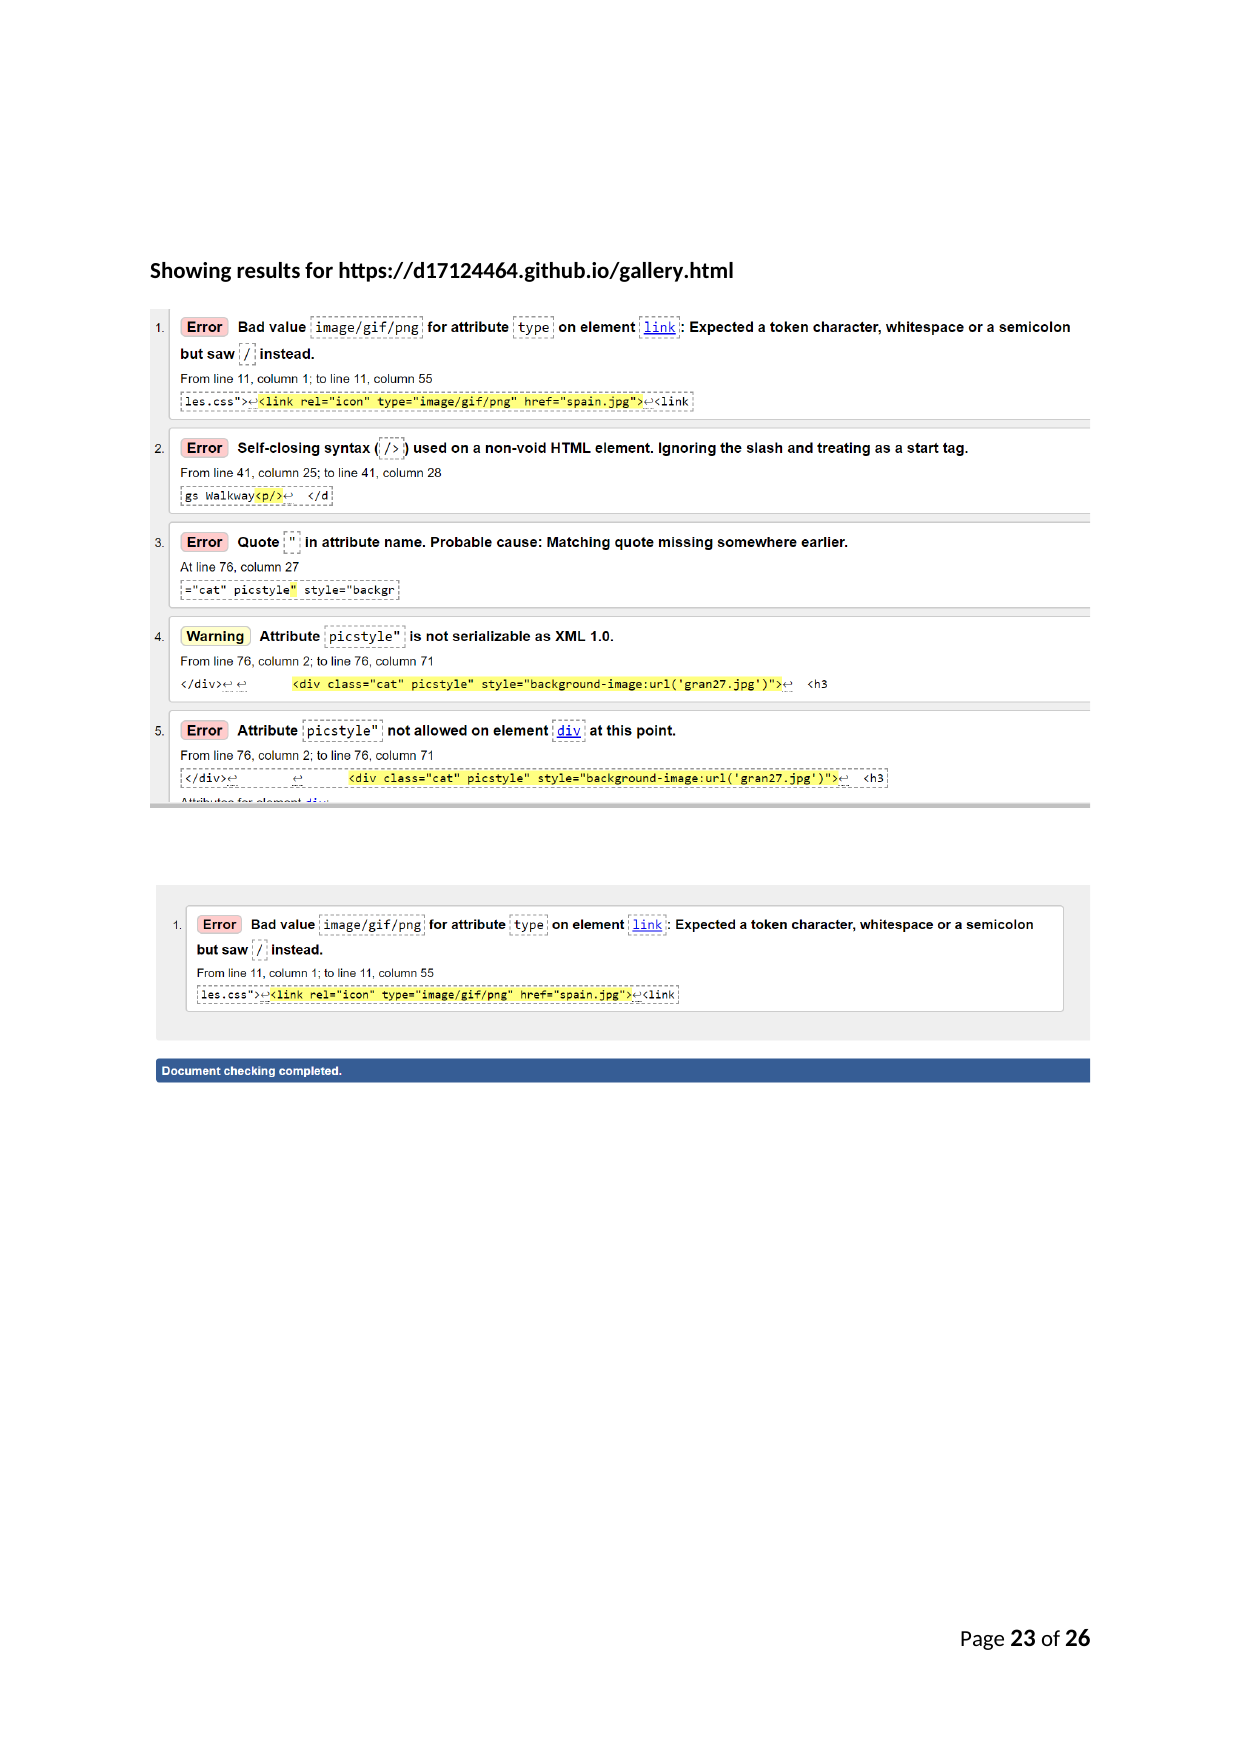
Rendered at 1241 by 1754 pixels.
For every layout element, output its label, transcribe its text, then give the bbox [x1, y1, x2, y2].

picture [150, 309, 1091, 808]
picture [150, 885, 1091, 1086]
text Showing results for https://d17124464.github.io/gallery.html [150, 256, 1090, 284]
